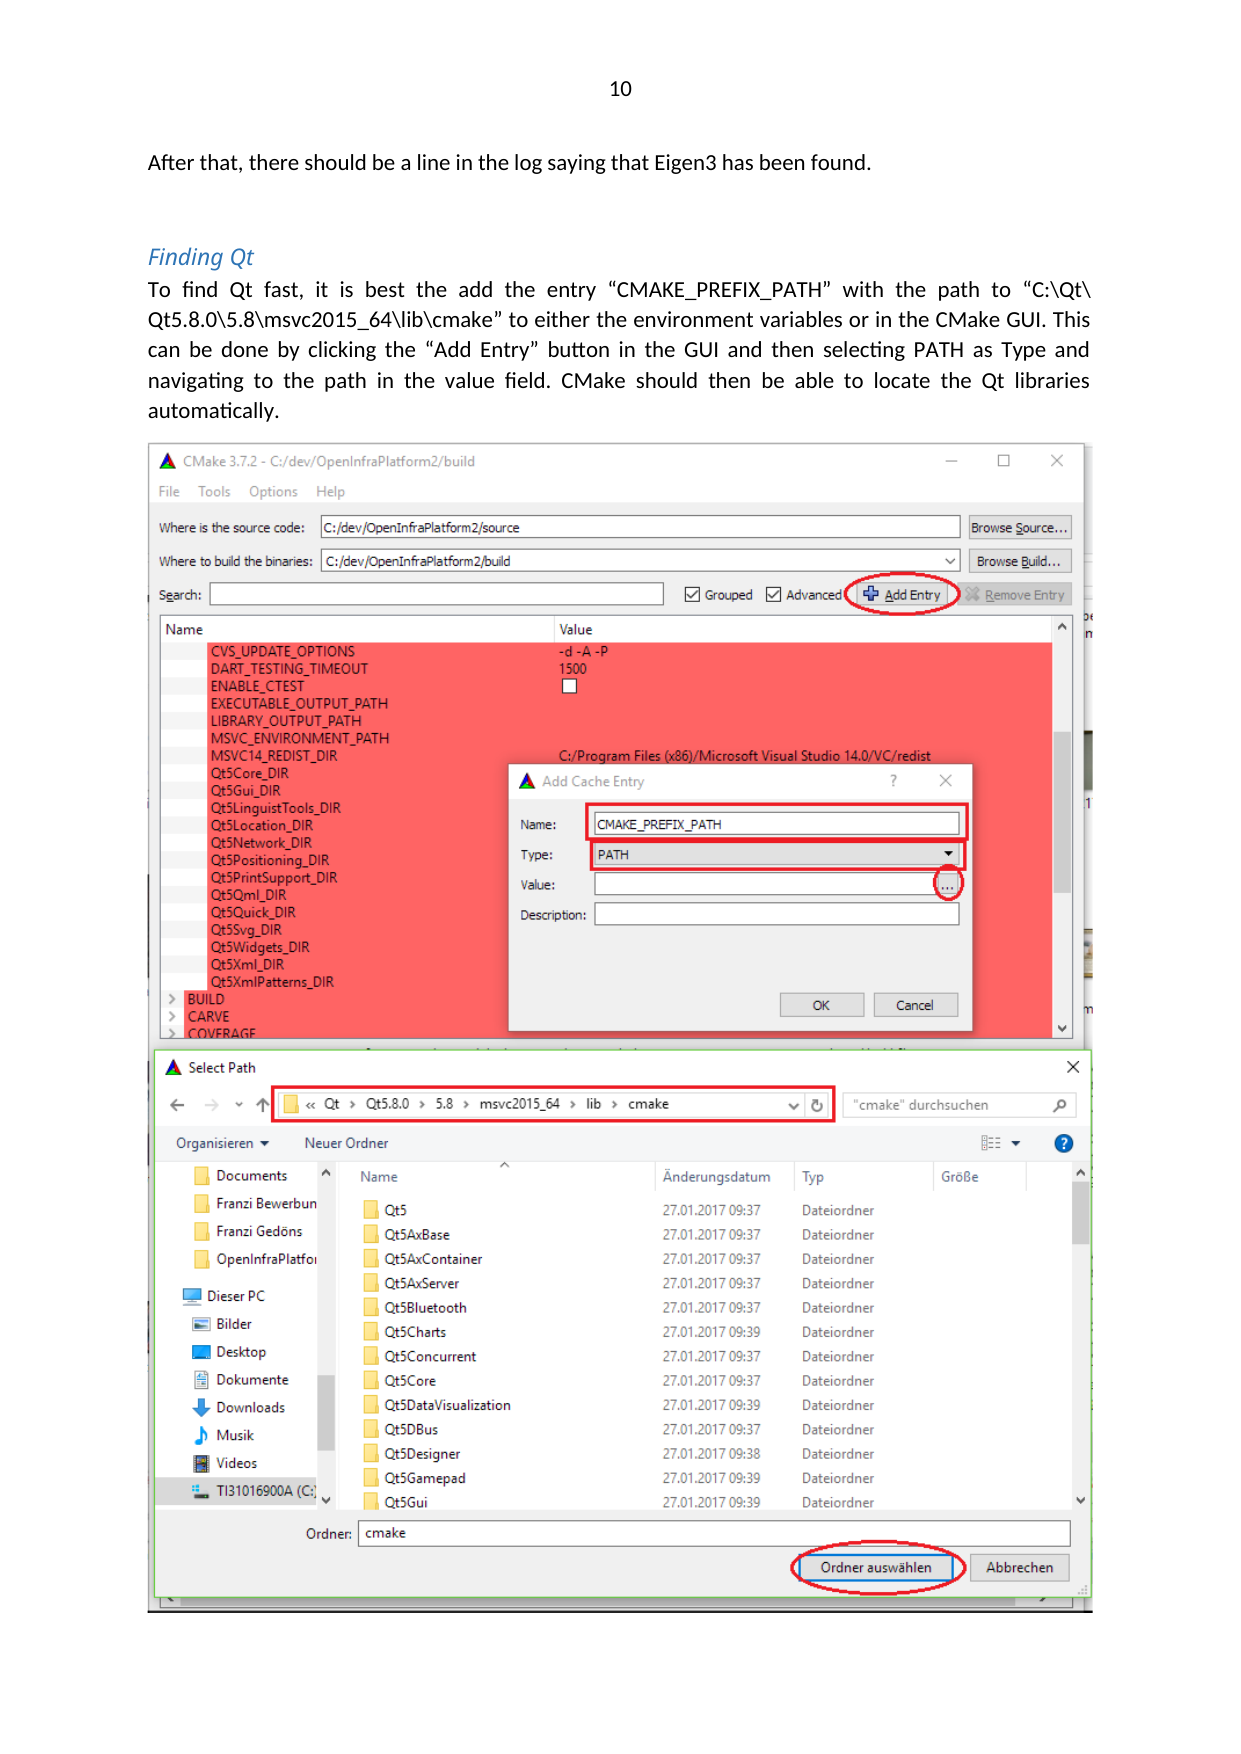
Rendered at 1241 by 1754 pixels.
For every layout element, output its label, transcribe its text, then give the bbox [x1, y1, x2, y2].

text After that, there should be a line in the log saying that Eigen3 has been found. [148, 148, 1093, 176]
text To find Qt fast, it is best the add the entry “CMAKE_PREFIX_PATH” with the path to “C:\Qt\Qt5.8.0\5.8\msvc2015_64\lib\cmake” to either the environment variables or in the CMake GUI. This can be done by clicking the “Add Entry” button in the GUI and then selecting PATH as Type and navigating to the path in the value field. CMake should then be able to locate the Qt libraries automatically. [148, 275, 1093, 424]
subtitle Finding Qt [148, 241, 1093, 273]
picture [147, 442, 1093, 1613]
